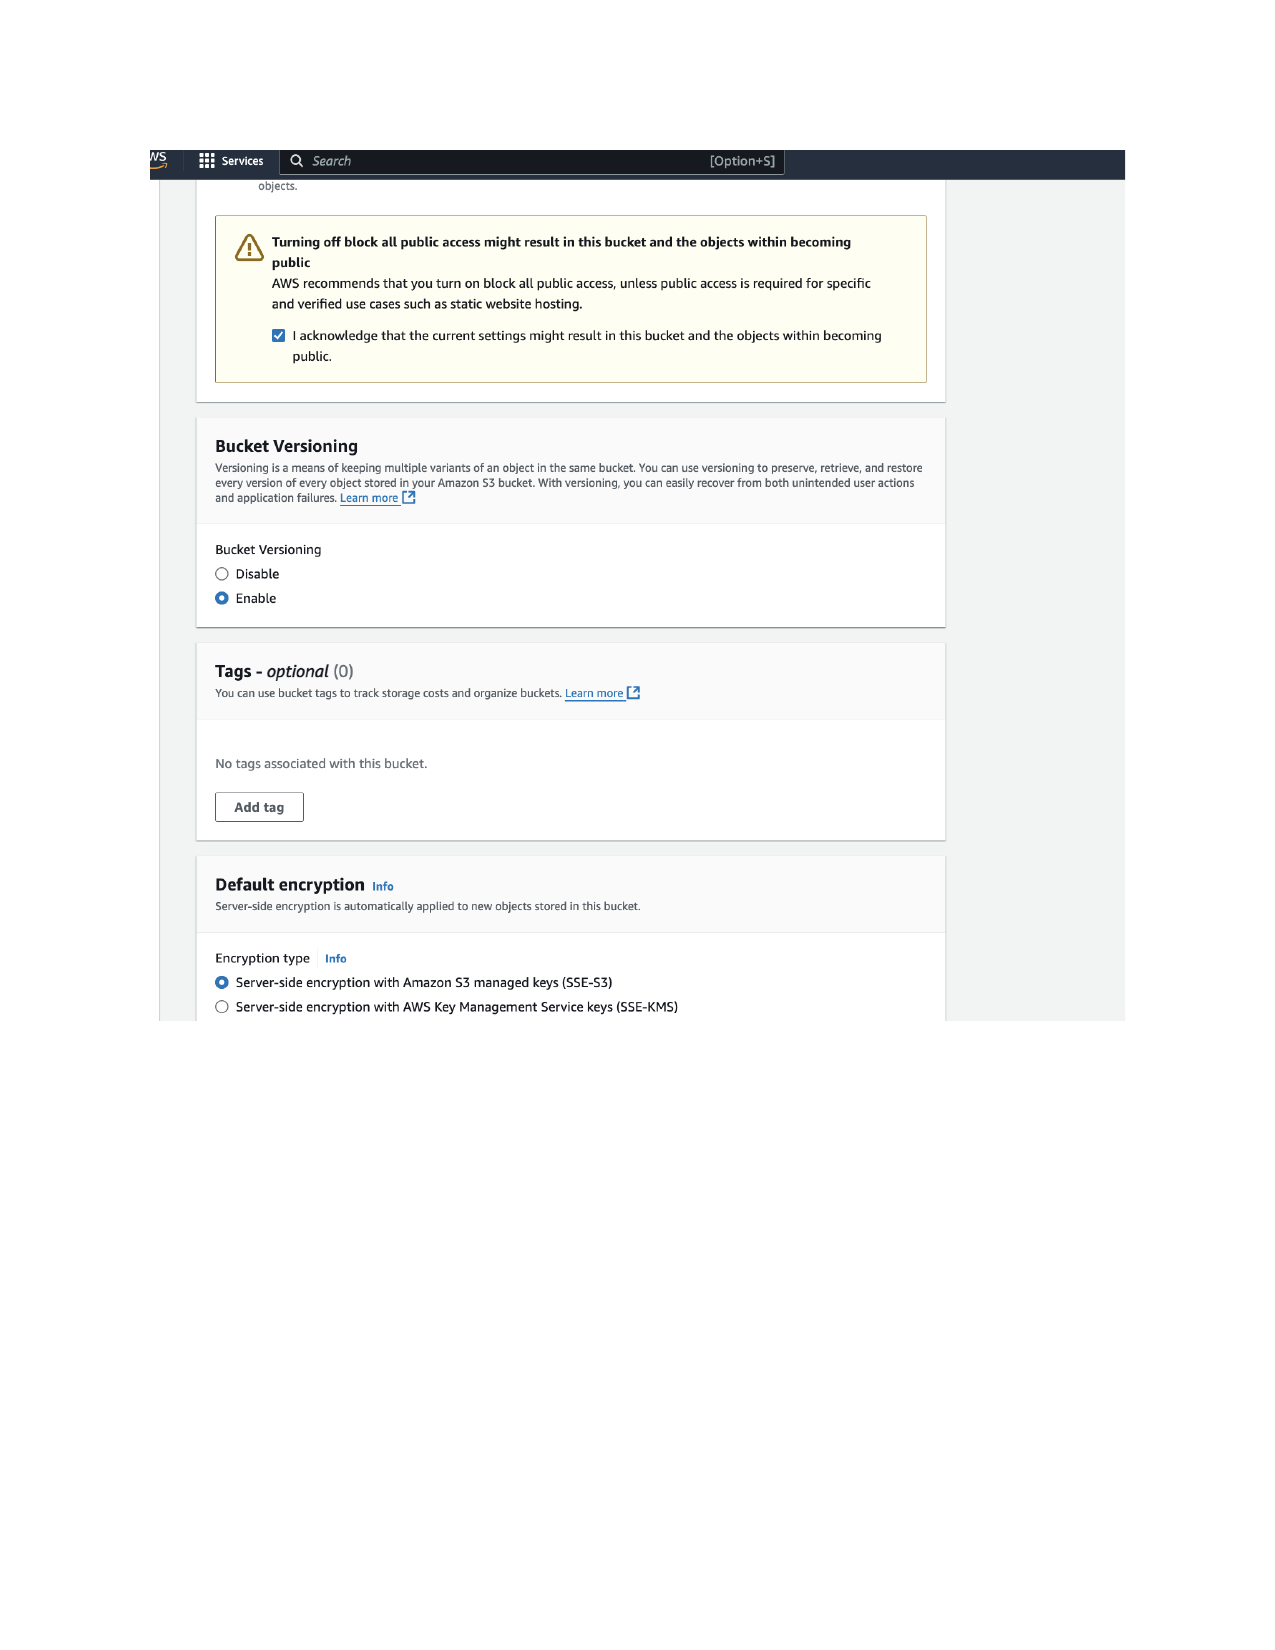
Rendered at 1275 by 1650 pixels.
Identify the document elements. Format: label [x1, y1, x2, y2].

picture [150, 150, 1125, 1021]
